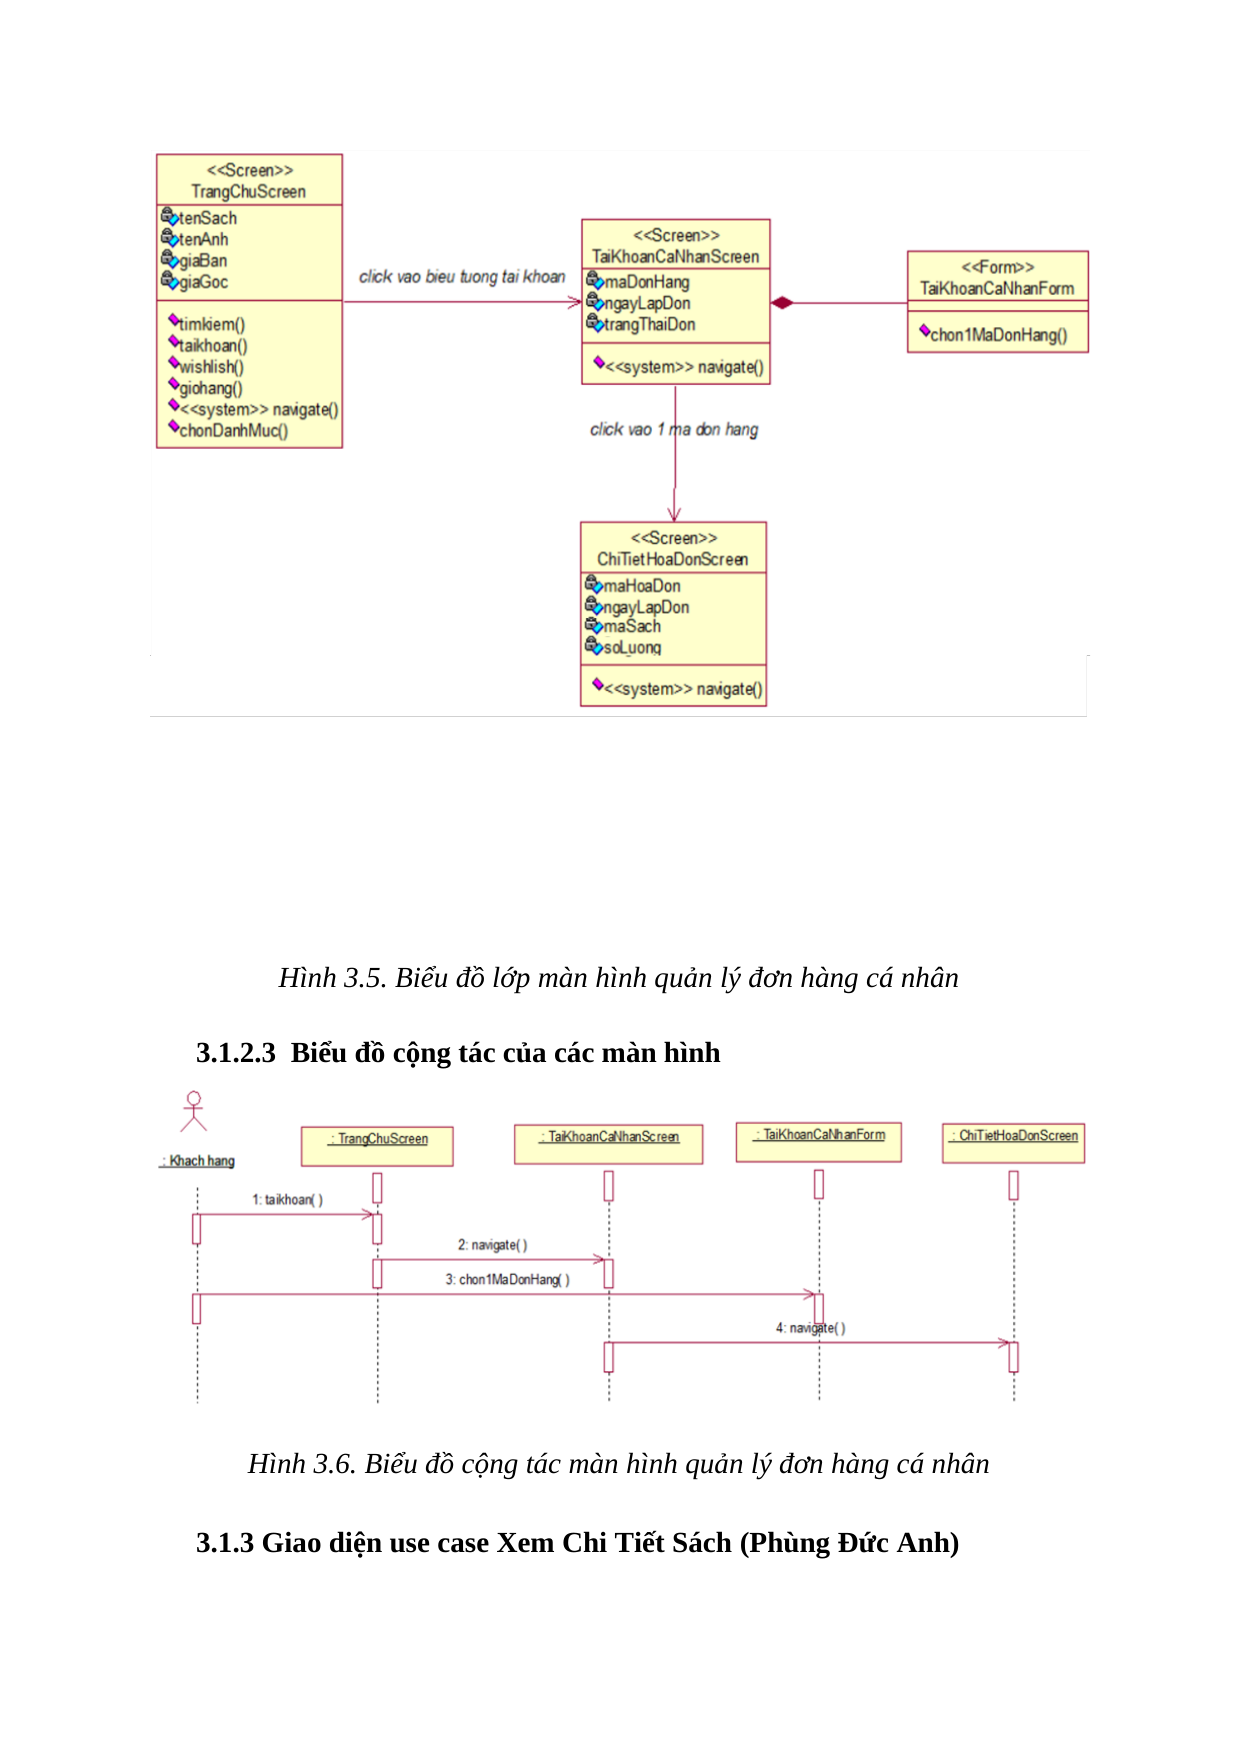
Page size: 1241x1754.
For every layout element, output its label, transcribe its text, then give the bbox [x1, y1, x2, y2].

picture [150, 1090, 1091, 1417]
subtitle 3.1.3 Giao diện use case Xem Chi Tiết Sách (Phùng Đức Anh) [196, 1525, 1090, 1559]
subtitle 3.1.2.3 Biểu đồ cộng tác của các màn hình [196, 1035, 1090, 1069]
text Hình 3.5. Biểu đồ lớp màn hình quản lý đơn hàng cá nhân [150, 960, 1090, 994]
text Hình 3.6. Biểu đồ cộng tác màn hình quản lý đơn hàng cá nhân [150, 1446, 1090, 1479]
picture [150, 150, 1091, 932]
